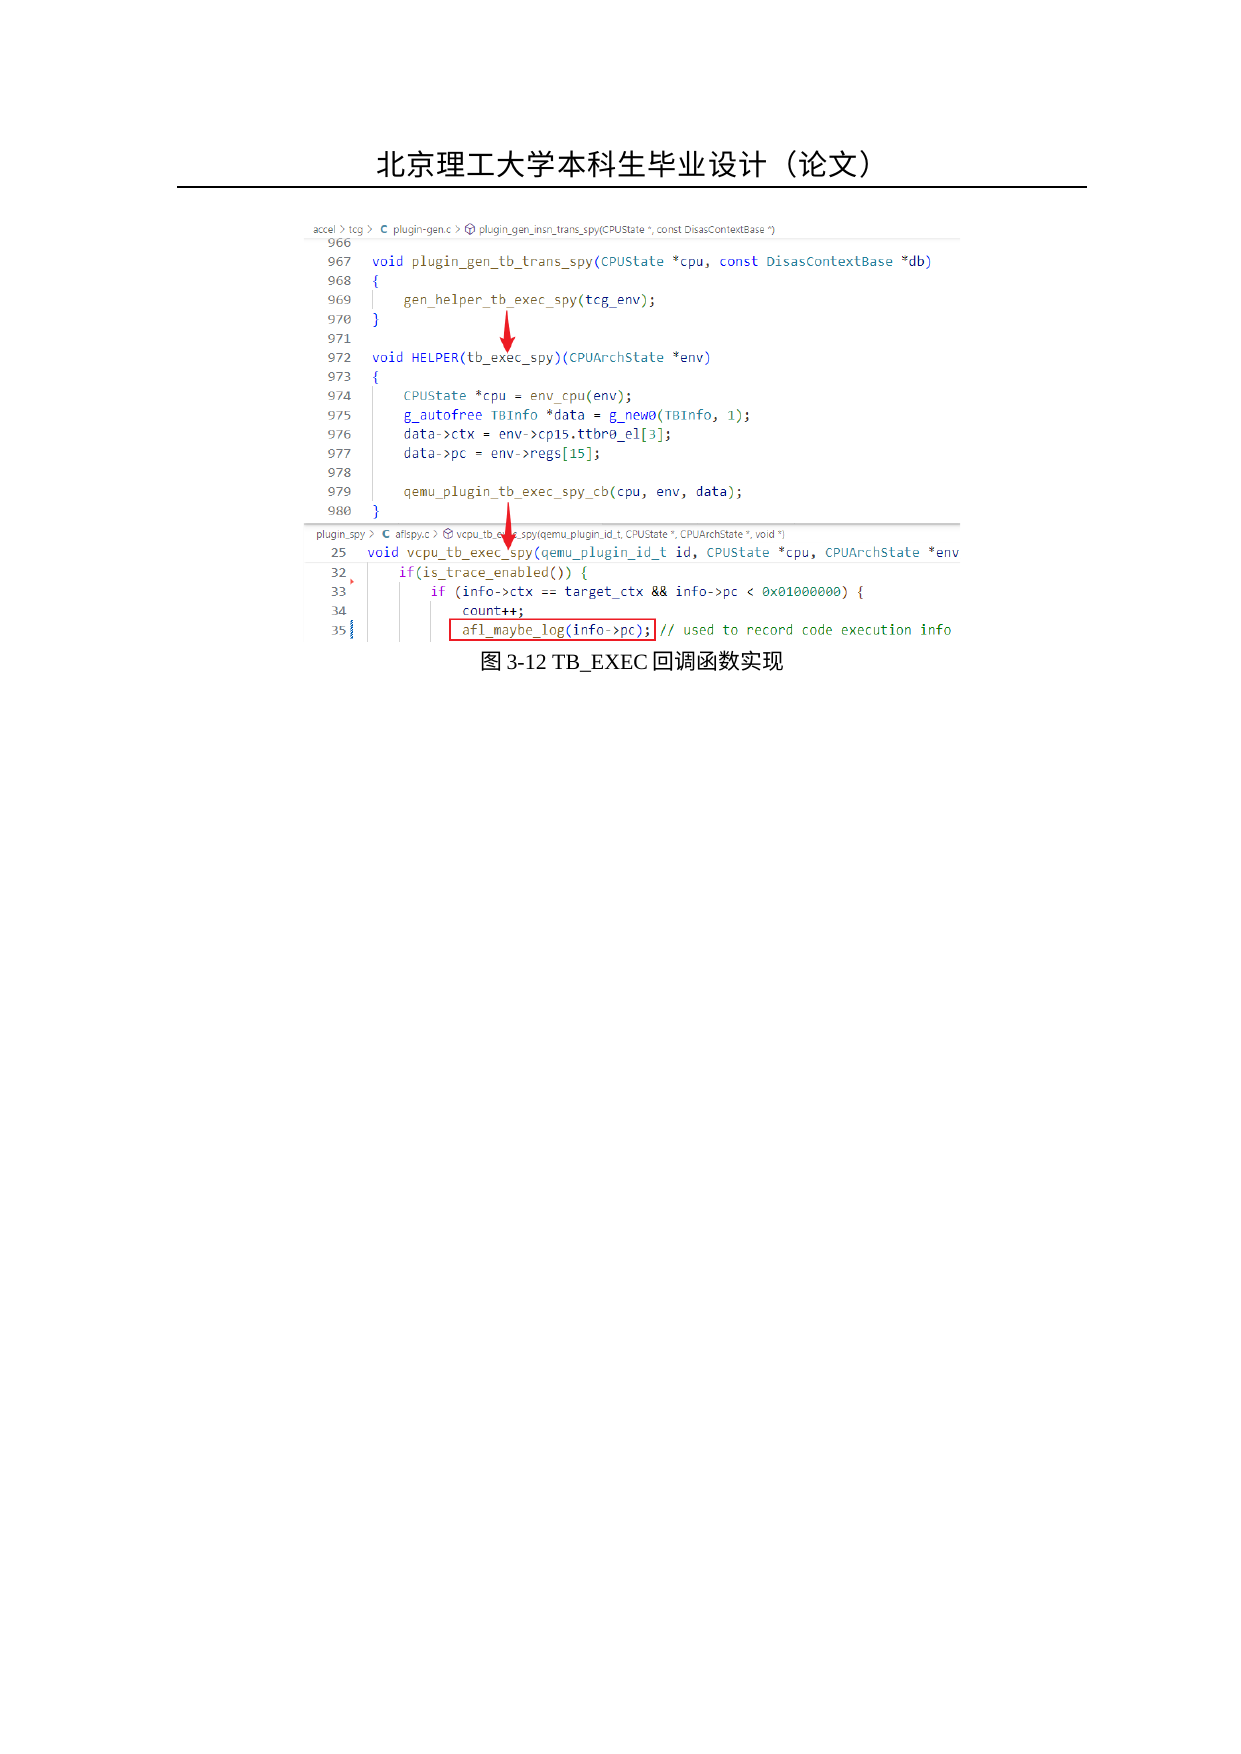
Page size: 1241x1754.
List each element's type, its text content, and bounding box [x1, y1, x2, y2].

text 图3-12 TB_EXEC回调函数实现 [177, 643, 1087, 676]
picture [303, 221, 960, 642]
